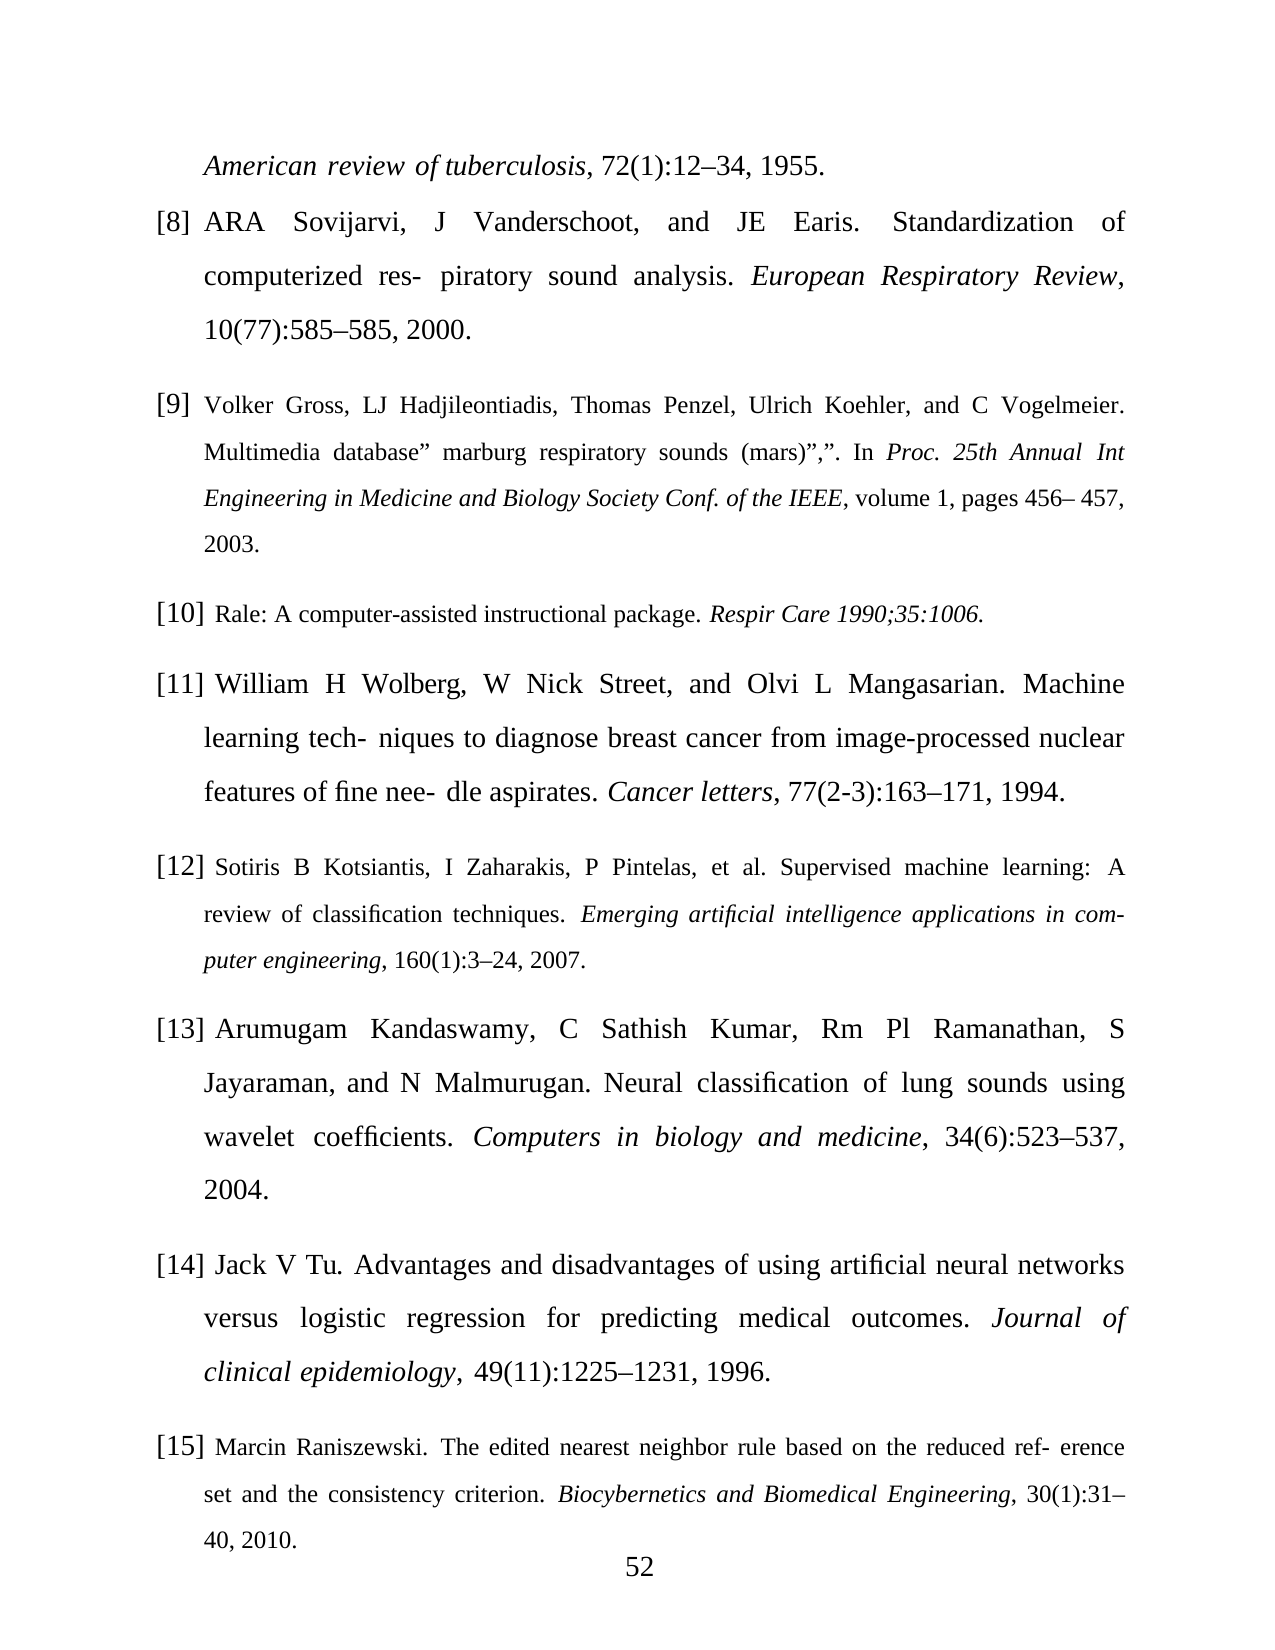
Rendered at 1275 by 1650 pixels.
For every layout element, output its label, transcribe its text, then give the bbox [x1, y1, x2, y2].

list Jack V Tu. Advantages and disadvantages of using artiﬁcial neural networks versus logistic regression for predicting medical outcomes. Journal of clinical epidemiology, 49(11):1225–1231, 1996. [156, 1247, 1125, 1388]
list Rale: A computer-assisted instructional package. Respir Care 1990;35:1006. [156, 595, 1137, 629]
list Arumugam Kandaswamy, C Sathish Kumar, Rm Pl Ramanathan, S Jayaraman, and N Malmurugan. Neural classiﬁcation of lung sounds using wavelet coefﬁcients. Computers in biology and medicine, 34(6):523–537, 2004. [156, 1012, 1125, 1206]
list William H Wolberg, W Nick Street, and Olvi L Mangasarian. Machine learning tech- niques to diagnose breast cancer from image-processed nuclear features of ﬁne nee- dle aspirates. Cancer letters, 77(2-3):163–171, 1994. [156, 667, 1125, 807]
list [156, 148, 1125, 181]
list Marcin Raniszewski. The edited nearest neighbor rule based on the reduced ref- erence set and the consistency criterion. Biocybernetics and Biomedical Engineering, 30(1):31–40, 2010. [156, 1428, 1125, 1554]
list Sotiris B Kotsiantis, I Zaharakis, P Pintelas, et al. Supervised machine learning: A review of classiﬁcation techniques. Emerging artiﬁcial intelligence applications in com- puter engineering, 160(1):3–24, 2007. [156, 848, 1125, 974]
list ARA Sovijarvi, J Vanderschoot, and JE Earis. Standardization of computerized res- piratory sound analysis. European Respiratory Review, 10(77):585–585, 2000. [156, 204, 1125, 345]
list Volker Gross, LJ Hadjileontiadis, Thomas Penzel, Ulrich Koehler, and C Vogelmeier. Multimedia database” marburg respiratory sounds (mars)”,”. In Proc. 25th Annual Int Engineering in Medicine and Biology Society Conf. of the IEEE, volume 1, pages 456– 457, 2003. [156, 386, 1125, 557]
